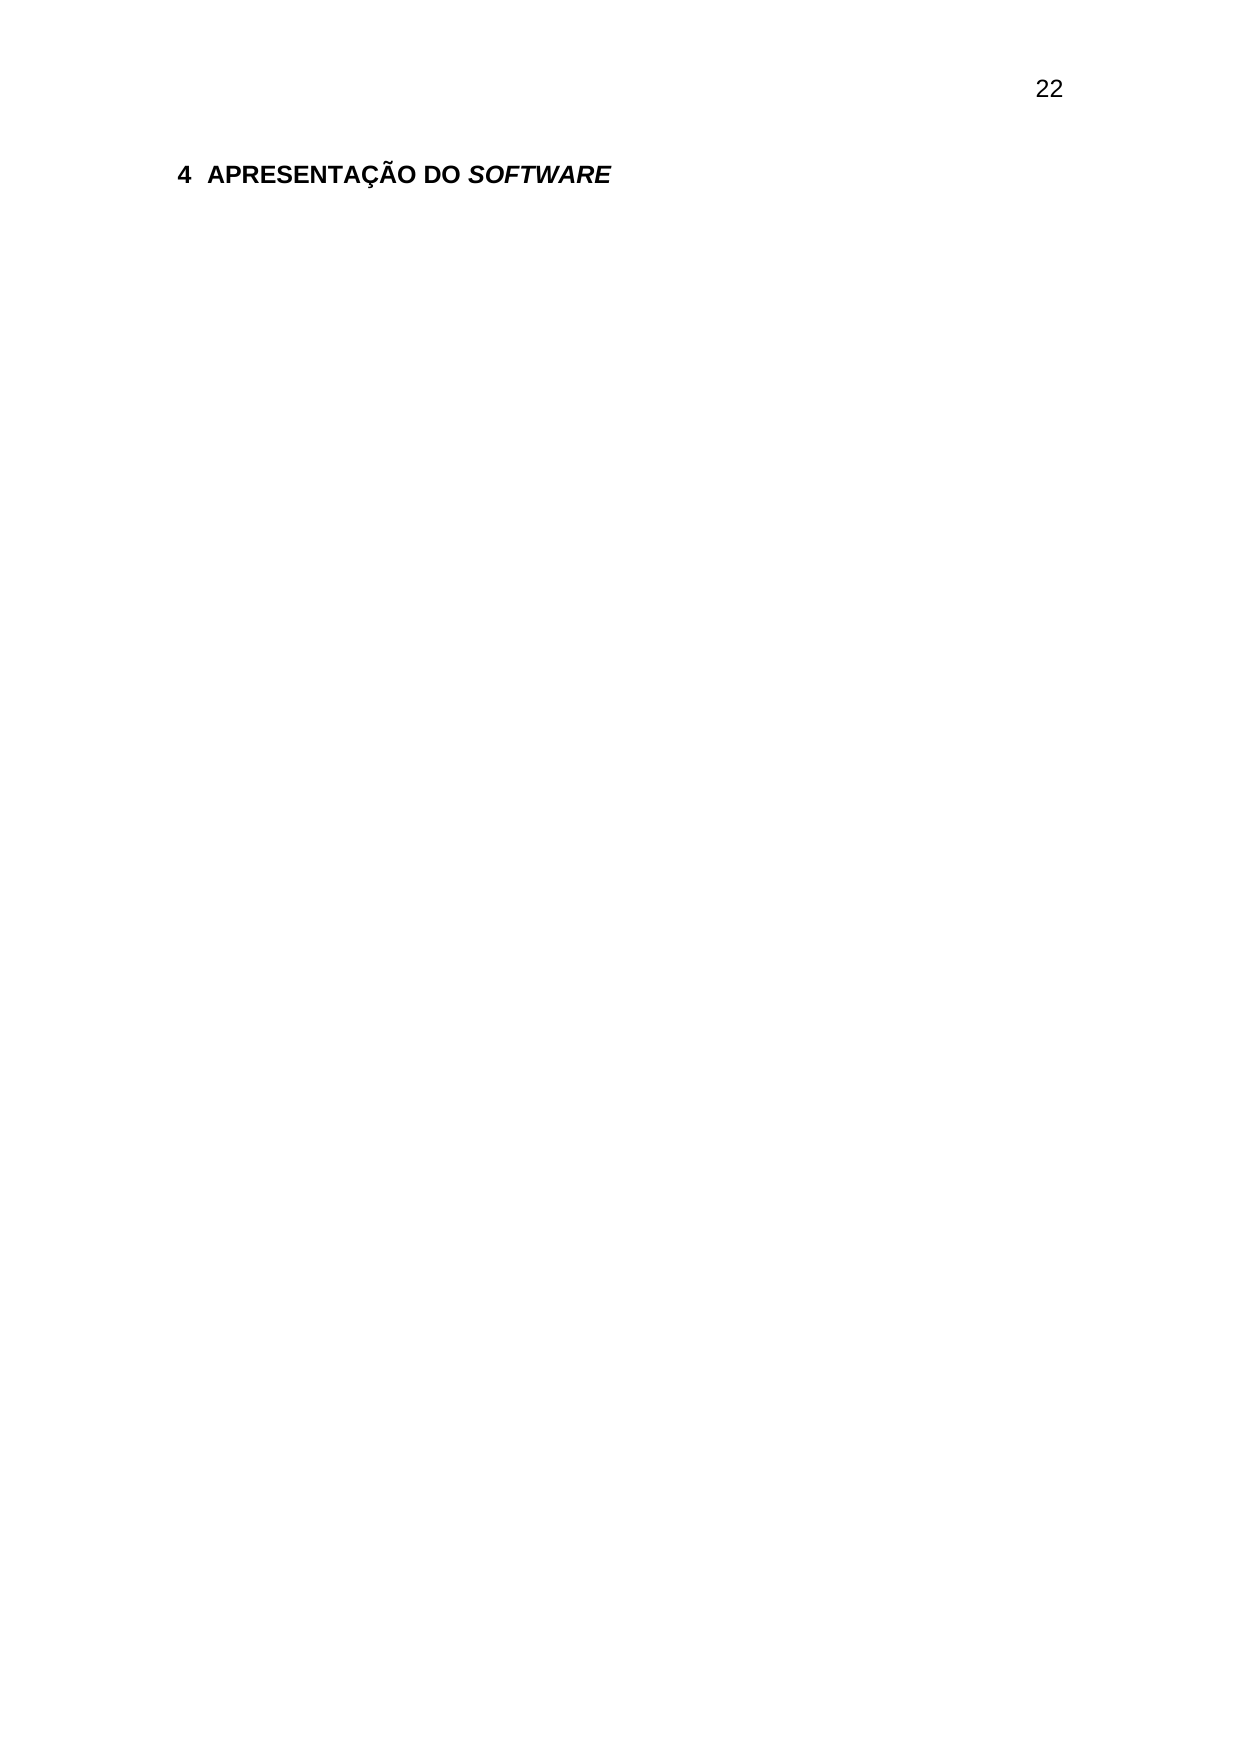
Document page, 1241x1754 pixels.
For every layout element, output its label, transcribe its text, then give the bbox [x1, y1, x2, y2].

subtitle Apresentação do software [177, 160, 1063, 189]
